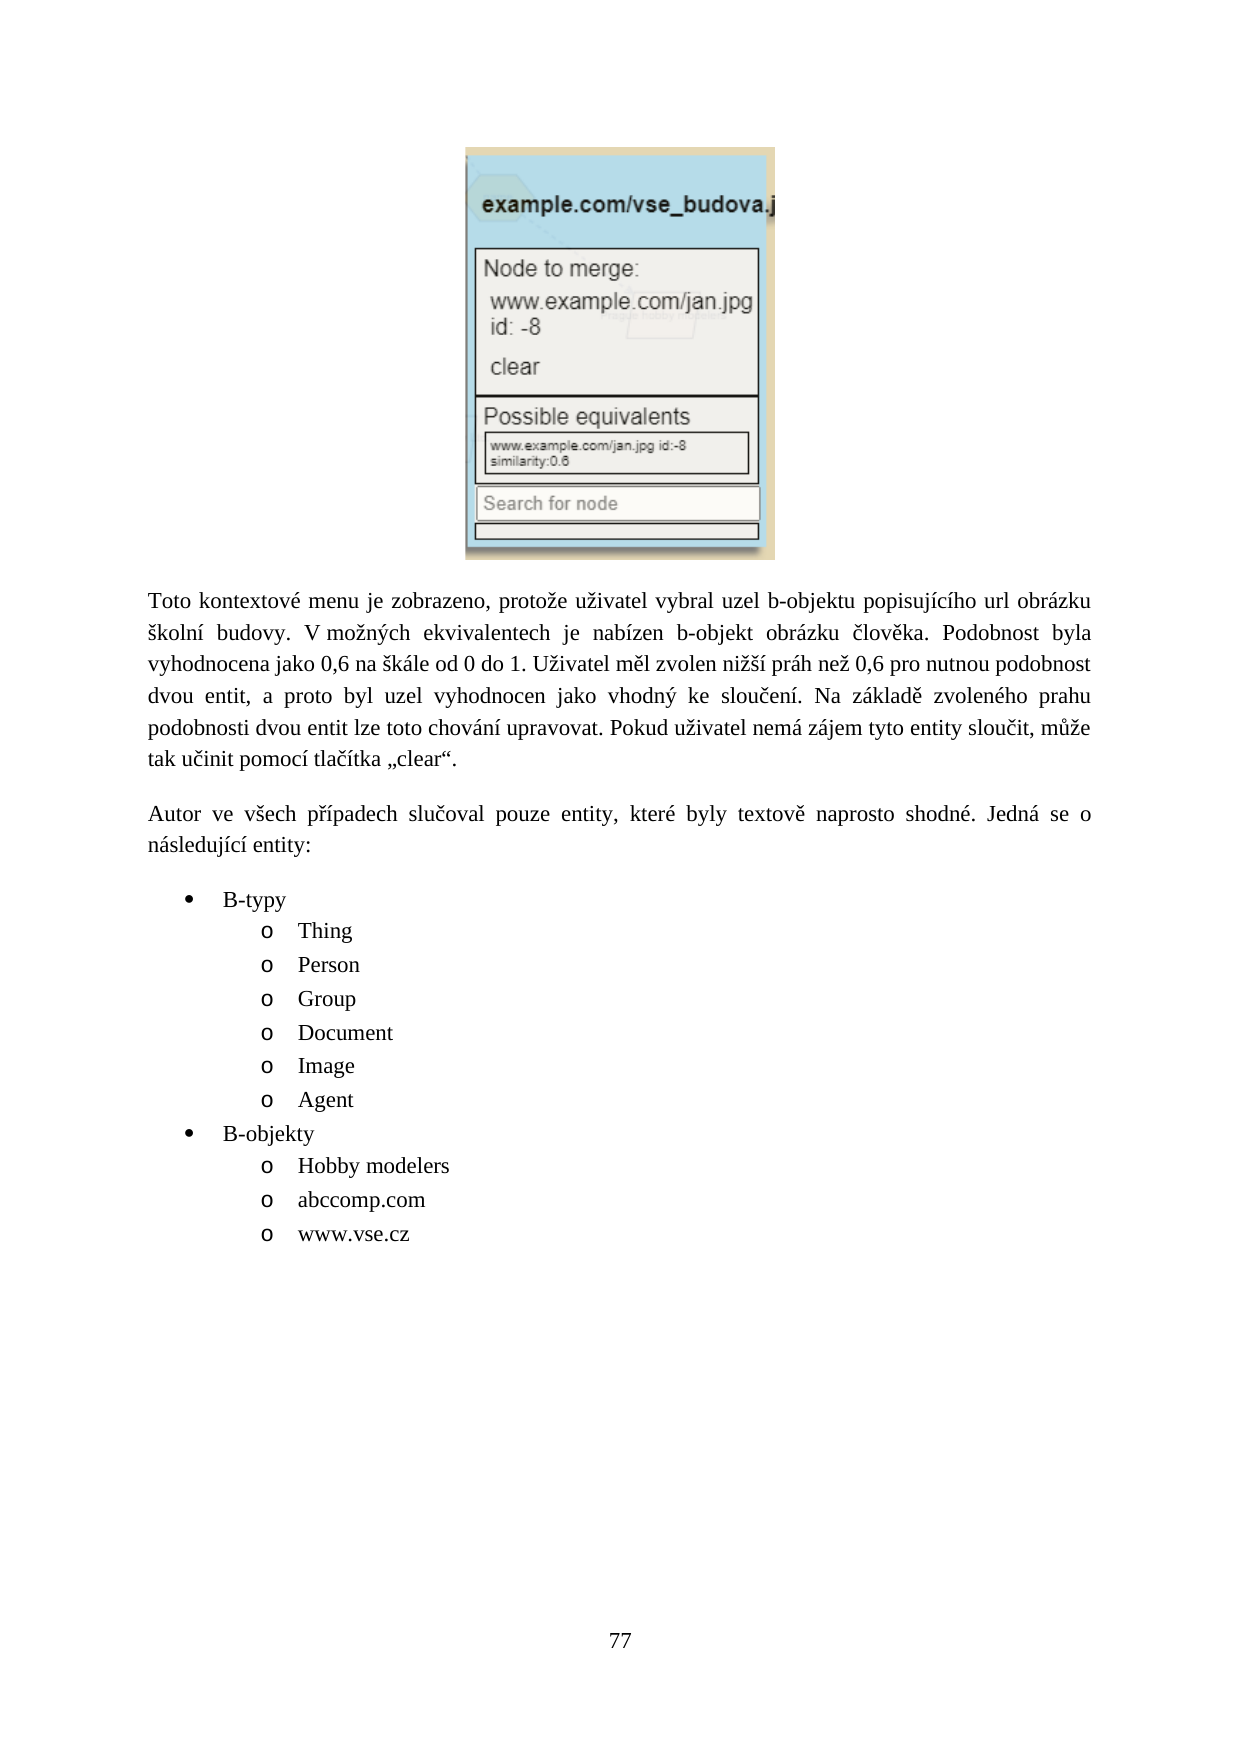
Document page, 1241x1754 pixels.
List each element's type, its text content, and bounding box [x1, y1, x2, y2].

text Autor ve všech případech slučoval pouze entity, které byly textově naprosto shodné. Jedná se o následující entity: [148, 799, 1093, 857]
list Agent [260, 1086, 1093, 1115]
list Document [260, 1019, 1093, 1047]
list B-objekty [185, 1120, 1093, 1147]
list Person [260, 951, 1093, 979]
list Thing [260, 917, 1093, 945]
list Hobby modelers [260, 1152, 1093, 1180]
list Image [260, 1053, 1093, 1081]
list Group [260, 985, 1093, 1013]
text Toto kontextové menu je zobrazeno, protože uživatel vybral uzel b-objektu popisujícího url obrázku školní budovy. V možných ekvivalentech je nabízen b-objekt obrázku člověka. Podobnost byla vyhodnocena jako 0,6 na škále od 0 do 1. Uživatel měl zvolen nižší práh než 0,6 pro nutnou podobnost dvou entit, a proto byl uzel vyhodnocen jako vhodný ke sloučení. Na základě zvoleného prahu podobnosti dvou entit lze toto chování upravovat. Pokud uživatel nemá zájem tyto entity sloučit, může tak učinit pomocí tlačítka „clear“. [148, 587, 1093, 771]
picture [465, 147, 775, 560]
list abccomp.com [260, 1186, 1093, 1214]
list B-typy [185, 886, 1093, 912]
list www.vse.cz [260, 1219, 1093, 1248]
